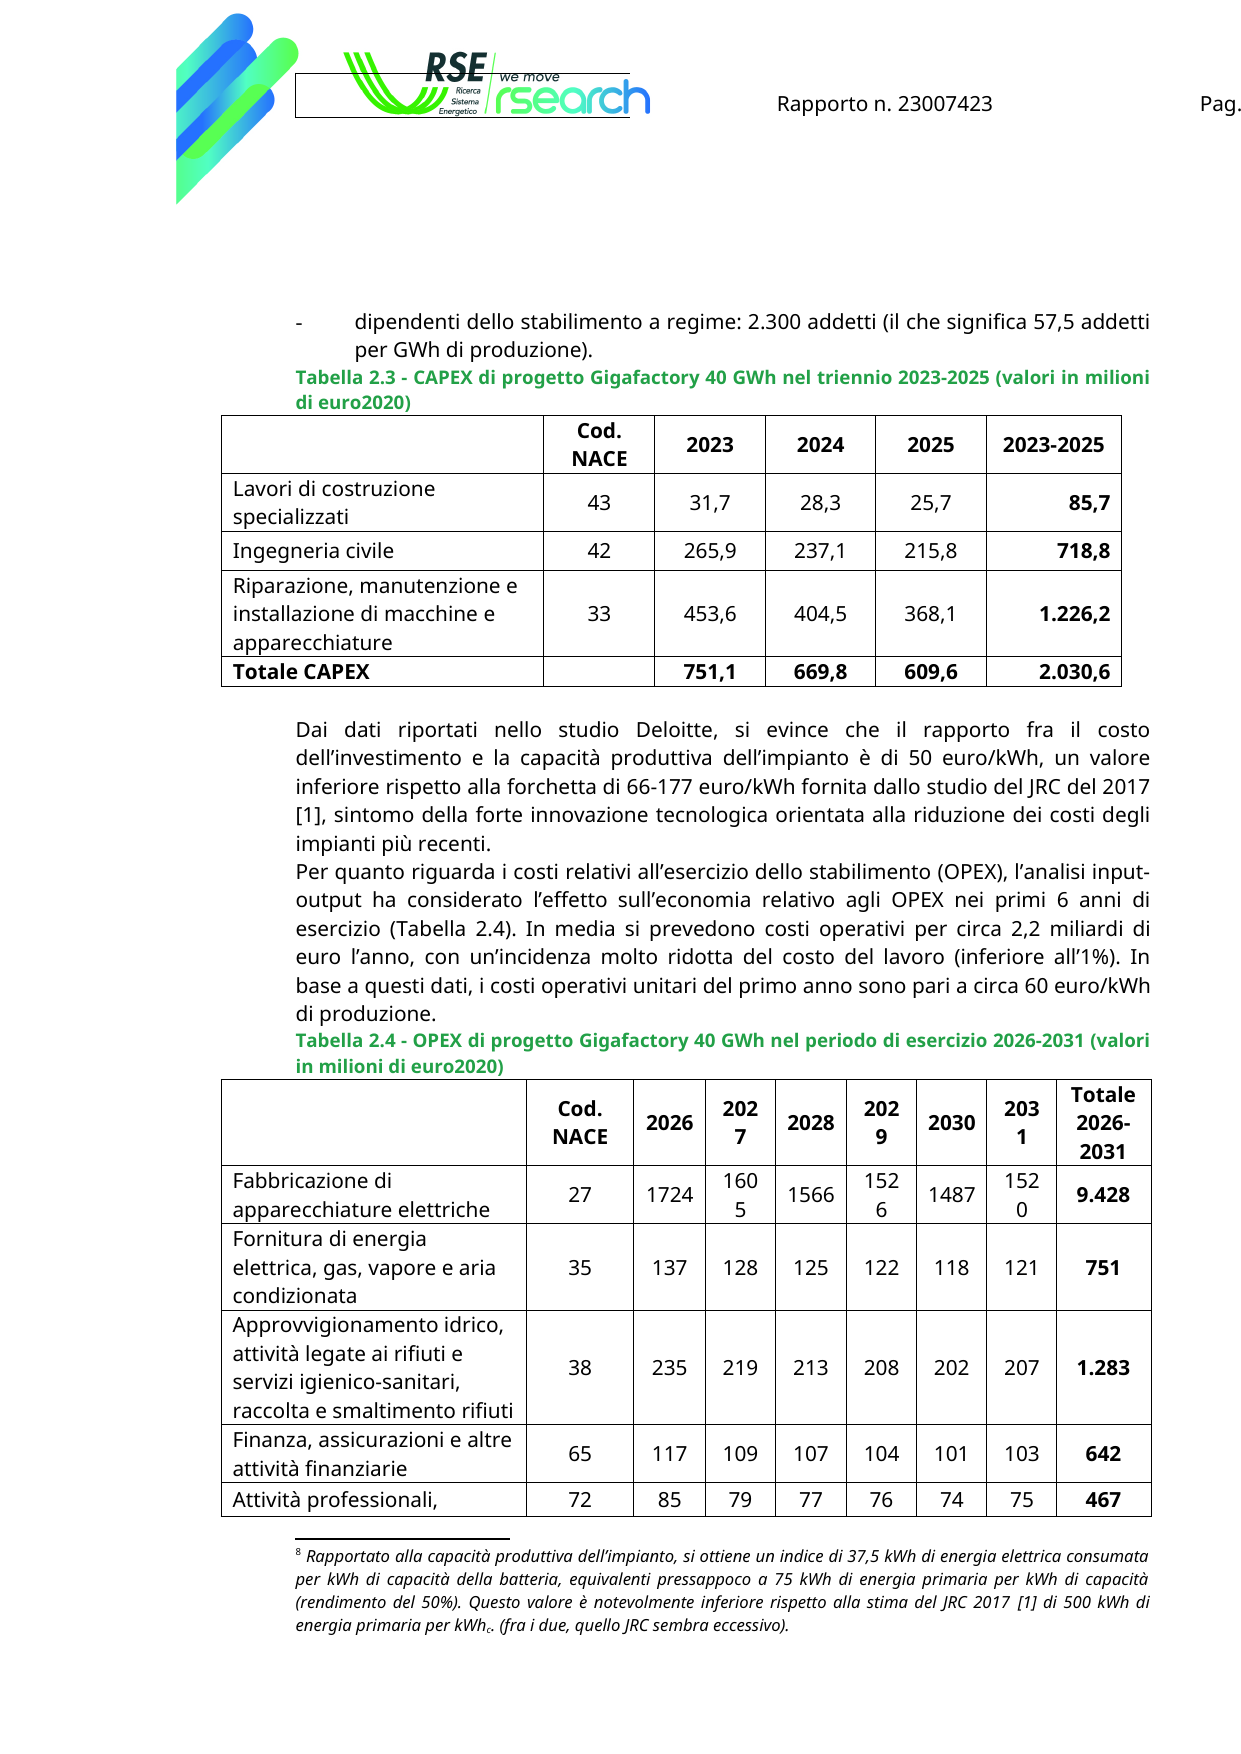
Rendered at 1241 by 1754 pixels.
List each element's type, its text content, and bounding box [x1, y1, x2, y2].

table_cell 219 [706, 1311, 775, 1424]
text dipendenti dello stabilimento a regime: 2.300 addetti (il che significa 57,5 addetti per GWh di produzione). [295, 307, 1152, 364]
table_cell 38 [527, 1311, 633, 1424]
table_cell 2.030,6 [987, 657, 1121, 686]
text Tabella 2.4 - OPEX di progetto Gigafactory 40 GWh nel periodo di esercizio 2026-2031 (valori in milioni di euro2020) [295, 1028, 1152, 1079]
table_cell 1.226,2 [987, 571, 1121, 656]
table_cell 1724 [634, 1166, 705, 1223]
table_cell 609,6 [876, 657, 986, 686]
table_header 2026 [634, 1080, 705, 1165]
table_header 2023-2025 [987, 416, 1121, 473]
table_cell 28,3 [766, 474, 875, 531]
table_cell 669,8 [766, 657, 875, 686]
table_cell 122 [847, 1224, 916, 1309]
table_header [222, 416, 543, 473]
table_header 2028 [776, 1080, 846, 1165]
table_cell 65 [527, 1425, 633, 1482]
table_cell 125 [776, 1224, 846, 1309]
table_cell 107 [776, 1425, 846, 1482]
table_cell Finanza, assicurazioni e altre attività finanziarie [222, 1425, 526, 1482]
table_cell 74 [917, 1483, 986, 1516]
table_cell 75 [987, 1483, 1056, 1516]
table_cell 235 [634, 1311, 705, 1424]
table_header 2030 [917, 1080, 986, 1165]
table_cell 121 [987, 1224, 1056, 1309]
table_cell 208 [847, 1311, 916, 1424]
table_cell 207 [987, 1311, 1056, 1424]
table_cell 77 [776, 1483, 846, 1516]
table_cell 1.283 [1057, 1311, 1151, 1424]
table_cell 42 [544, 532, 654, 570]
table_header 2025 [876, 416, 986, 473]
table_cell 35 [527, 1224, 633, 1309]
table_cell 213 [776, 1311, 846, 1424]
table_cell 103 [987, 1425, 1056, 1482]
table_header Cod. NACE [544, 416, 654, 473]
table_cell [544, 657, 654, 686]
table_cell Fornitura di energia elettrica, gas, vapore e aria condizionata [222, 1224, 526, 1309]
table_cell 1520 [987, 1166, 1056, 1223]
table_cell 27 [527, 1166, 633, 1223]
table_cell 109 [706, 1425, 775, 1482]
table_cell 117 [634, 1425, 705, 1482]
table_cell 404,5 [766, 571, 875, 656]
table_cell 31,7 [655, 474, 765, 531]
table_cell 1566 [776, 1166, 846, 1223]
table_cell 202 [917, 1311, 986, 1424]
text Tabella 2.3 - CAPEX di progetto Gigafactory 40 GWh nel triennio 2023-2025 (valori in milioni di euro2020) [295, 364, 1152, 415]
table_header Cod. NACE [527, 1080, 633, 1165]
table_cell 76 [847, 1483, 916, 1516]
table_cell 1605 [706, 1166, 775, 1223]
table_cell 43 [544, 474, 654, 531]
table_cell 751 [1057, 1224, 1151, 1309]
table_cell 33 [544, 571, 654, 656]
text Dai dati riportati nello studio Deloitte, si evince che il rapporto fra il costo dell’investimento e la capacità produttiva dell’impianto è di 50 euro/kWh, un valore inferiore rispetto alla forchetta di 66-177 euro/kWh fornita dallo studio del JRC del 2017 , sintomo della forte innovazione tecnologica orientata alla riduzione dei costi degli impianti più recenti. [295, 715, 1152, 857]
table_cell 215,8 [876, 532, 986, 570]
table_cell 137 [634, 1224, 705, 1309]
table_cell 265,9 [655, 532, 765, 570]
table_cell Fabbricazione di apparecchiature elettriche [222, 1166, 526, 1223]
table_cell Riparazione, manutenzione e installazione di macchine e apparecchiature [222, 571, 543, 656]
table_cell 642 [1057, 1425, 1151, 1482]
table_cell Totale CAPEX [222, 657, 543, 686]
picture [176, 0, 702, 207]
table_cell Lavori di costruzione specializzati [222, 474, 543, 531]
table_header 2024 [766, 416, 875, 473]
table_cell 1526 [847, 1166, 916, 1223]
table_cell 467 [1057, 1483, 1151, 1516]
table_cell 368,1 [876, 571, 986, 656]
table_cell 751,1 [655, 657, 765, 686]
table_header Totale 2026-2031 [1057, 1080, 1151, 1165]
table_header 2031 [987, 1080, 1056, 1165]
table_header [222, 1080, 526, 1165]
table_cell 128 [706, 1224, 775, 1309]
table_cell 237,1 [766, 532, 875, 570]
table_cell 1487 [917, 1166, 986, 1223]
table_cell 718,8 [987, 532, 1121, 570]
table_cell 25,7 [876, 474, 986, 531]
table_cell 104 [847, 1425, 916, 1482]
table_cell 85,7 [987, 474, 1121, 531]
table_header 2023 [655, 416, 765, 473]
table_header 2029 [847, 1080, 916, 1165]
table_header 2027 [706, 1080, 775, 1165]
table_cell 101 [917, 1425, 986, 1482]
table_cell 79 [706, 1483, 775, 1516]
table_cell Attività professionali, scientifiche e tecniche, ricerca e sviluppo [222, 1483, 526, 1516]
table_cell Approvvigionamento idrico, attività legate ai rifiuti e servizi igienico-sanitari, raccolta e smaltimento rifiuti [222, 1311, 526, 1424]
table_cell 118 [917, 1224, 986, 1309]
table_cell Ingegneria civile [222, 532, 543, 570]
table_cell 453,6 [655, 571, 765, 656]
table_cell 9.428 [1057, 1166, 1151, 1223]
table_cell 72 [527, 1483, 633, 1516]
text Per quanto riguarda i costi relativi all’esercizio dello stabilimento (OPEX), l’analisi input-output ha considerato l’effetto sull’economia relativo agli OPEX nei primi 6 anni di esercizio (Tabella 2.4). In media si prevedono costi operativi per circa 2,2 miliardi di euro l’anno, con un’incidenza molto ridotta del costo del lavoro (inferiore all’1%). In base a questi dati, i costi operativi unitari del primo anno sono pari a circa 60 euro/kWh di produzione. [295, 857, 1152, 1028]
table_cell 85 [634, 1483, 705, 1516]
